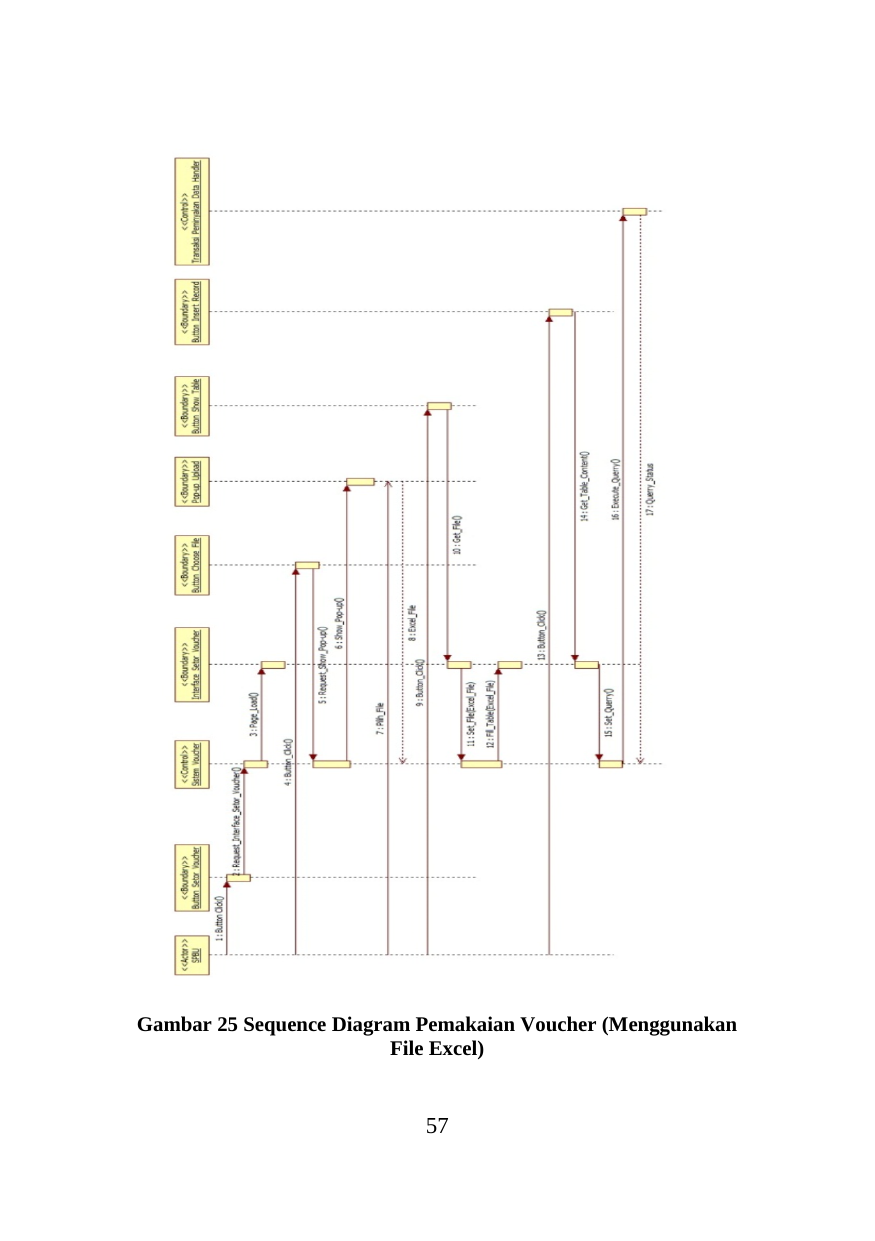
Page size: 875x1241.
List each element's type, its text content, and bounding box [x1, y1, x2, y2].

text Gambar 25 Sequence Diagram Pemakaian Voucher (Menggunakan File Excel) [118, 1012, 756, 1060]
picture [158, 148, 680, 985]
